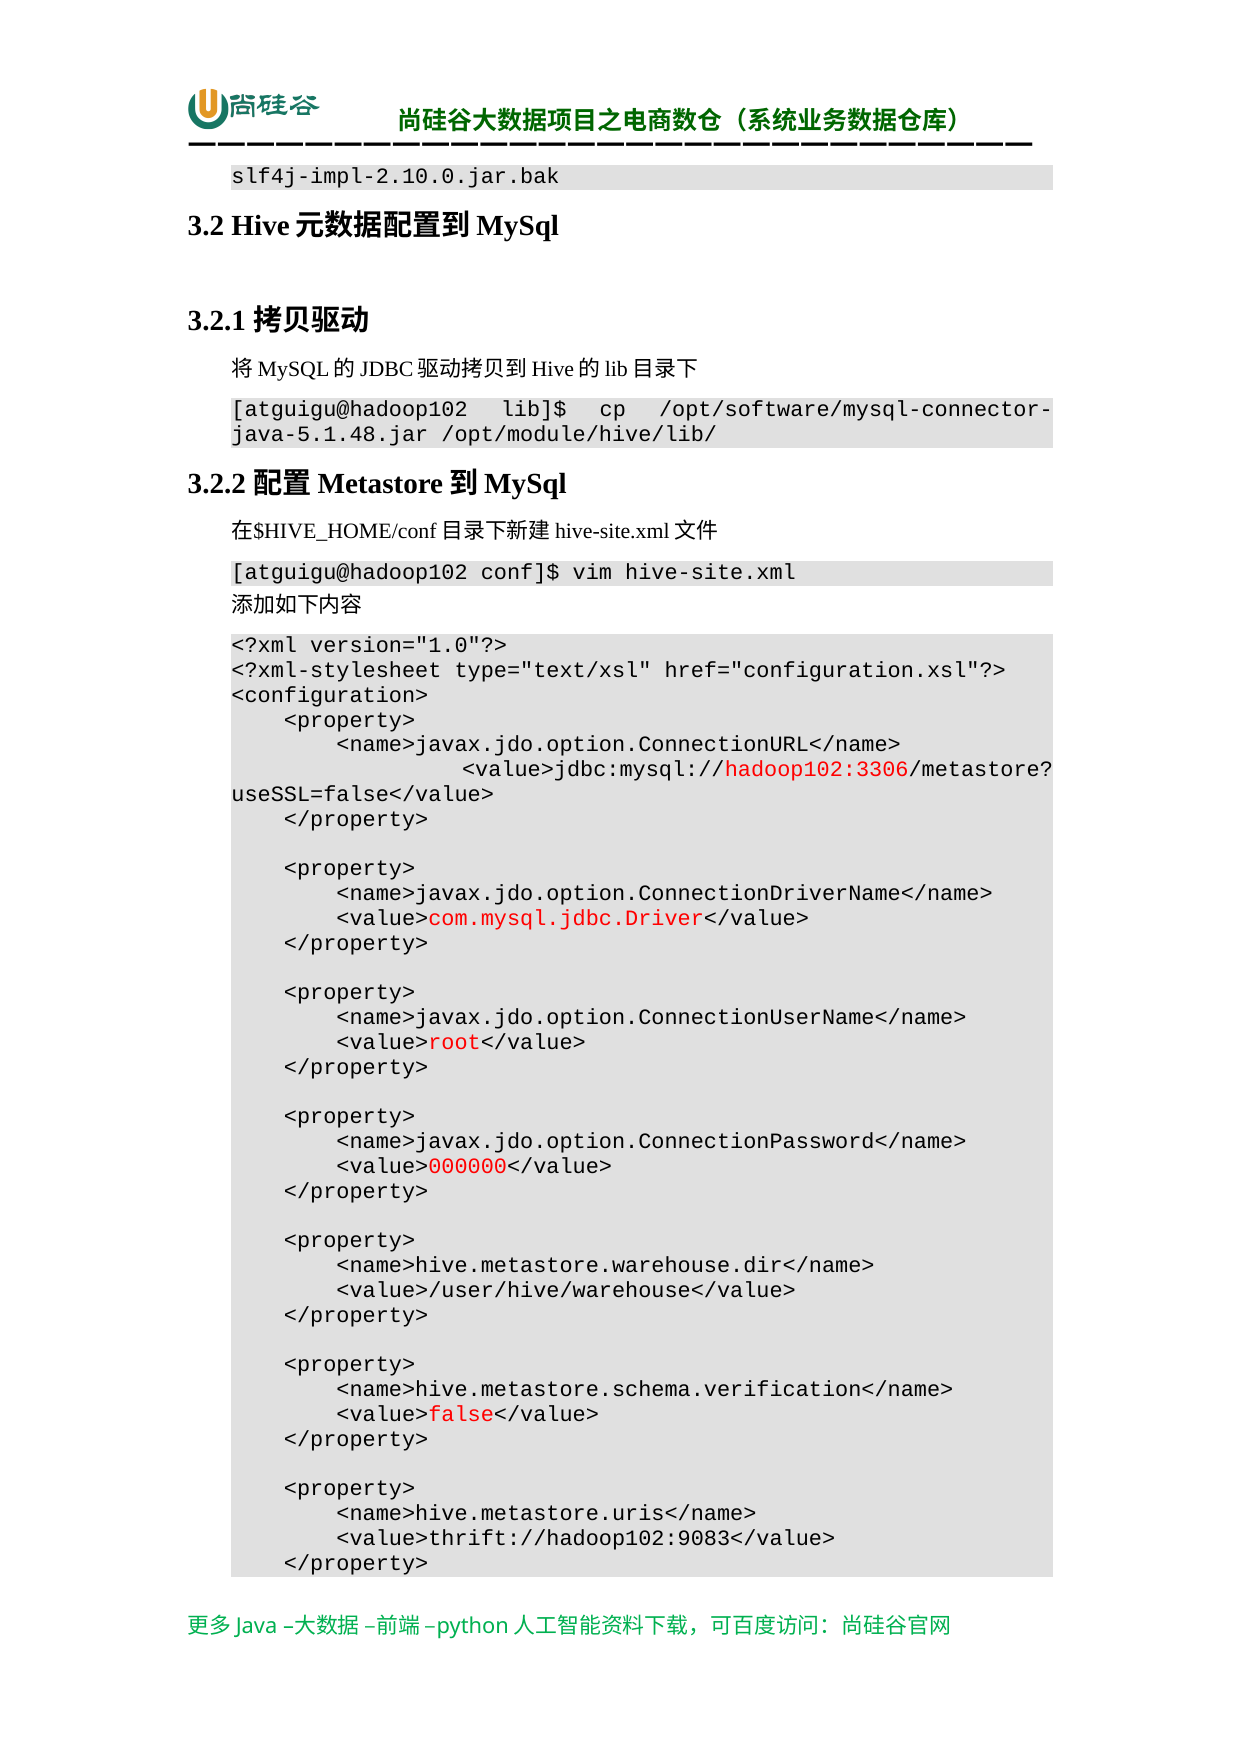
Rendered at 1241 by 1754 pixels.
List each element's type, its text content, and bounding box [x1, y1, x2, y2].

text </property> [231, 1428, 1053, 1453]
text <name>javax.jdo.option.ConnectionDriverName</name> [231, 882, 1053, 907]
text 添加如下内容 [187, 586, 1053, 619]
text </property> [231, 932, 1053, 957]
text <property> [231, 1106, 1053, 1130]
text <name>hive.metastore.warehouse.dir</name> [231, 1254, 1053, 1279]
text </property> [231, 1304, 1053, 1329]
text </property> [231, 1056, 1053, 1081]
text <property> [231, 1353, 1053, 1378]
text <name>hive.metastore.schema.verification</name> [231, 1378, 1053, 1403]
text <value>000000</value> [231, 1155, 1053, 1180]
text </property> [231, 1552, 1053, 1577]
text <name>javax.jdo.option.ConnectionPassword</name> [231, 1130, 1053, 1155]
text <value>/user/hive/warehouse</value> [231, 1279, 1053, 1304]
text <property> [231, 1477, 1053, 1502]
text <value>thrift://hadoop102:9083</value> [231, 1527, 1053, 1552]
text [atguigu@hadoop102 conf]$ vim hive-site.xml [231, 561, 1053, 586]
text <property> [231, 709, 1053, 734]
text </property> [231, 808, 1053, 833]
text </property> [231, 1180, 1053, 1205]
picture [187, 88, 321, 130]
text <property> [231, 982, 1053, 1006]
text <value>false</value> [231, 1403, 1053, 1428]
text <?xml-stylesheet type="text/xsl" href="configuration.xsl"?> [231, 659, 1053, 684]
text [231, 165, 1053, 190]
subtitle 3.2.2 配置Metastore到MySql [187, 448, 1053, 513]
text <name>javax.jdo.option.ConnectionUserName</name> [231, 1006, 1053, 1031]
text 在$HIVE_HOME/conf目录下新建hive-site.xml文件 [187, 513, 1053, 546]
text <value>jdbc:mysql://hadoop102:3306/metastore?useSSL=false</value> [231, 758, 1053, 808]
text <name>javax.jdo.option.ConnectionURL</name> [231, 734, 1053, 758]
text [atguigu@hadoop102 lib]$ cp /opt/software/mysql-connector-java-5.1.48.jar /opt/module/hive/lib/ [231, 398, 1053, 448]
text <property> [231, 858, 1053, 882]
subtitle 3.2.1 拷贝驱动 [187, 285, 1053, 350]
subtitle 3.2 Hive元数据配置到MySql [187, 190, 1053, 255]
text <configuration> [231, 684, 1053, 709]
text <value>com.mysql.jdbc.Driver</value> [231, 907, 1053, 932]
text <name>hive.metastore.uris</name> [231, 1502, 1053, 1527]
text <?xml version="1.0"?> [231, 634, 1053, 659]
text <value>root</value> [231, 1031, 1053, 1056]
text <property> [231, 1229, 1053, 1254]
text 将MySQL的JDBC驱动拷贝到Hive的lib目录下 [187, 350, 1053, 383]
